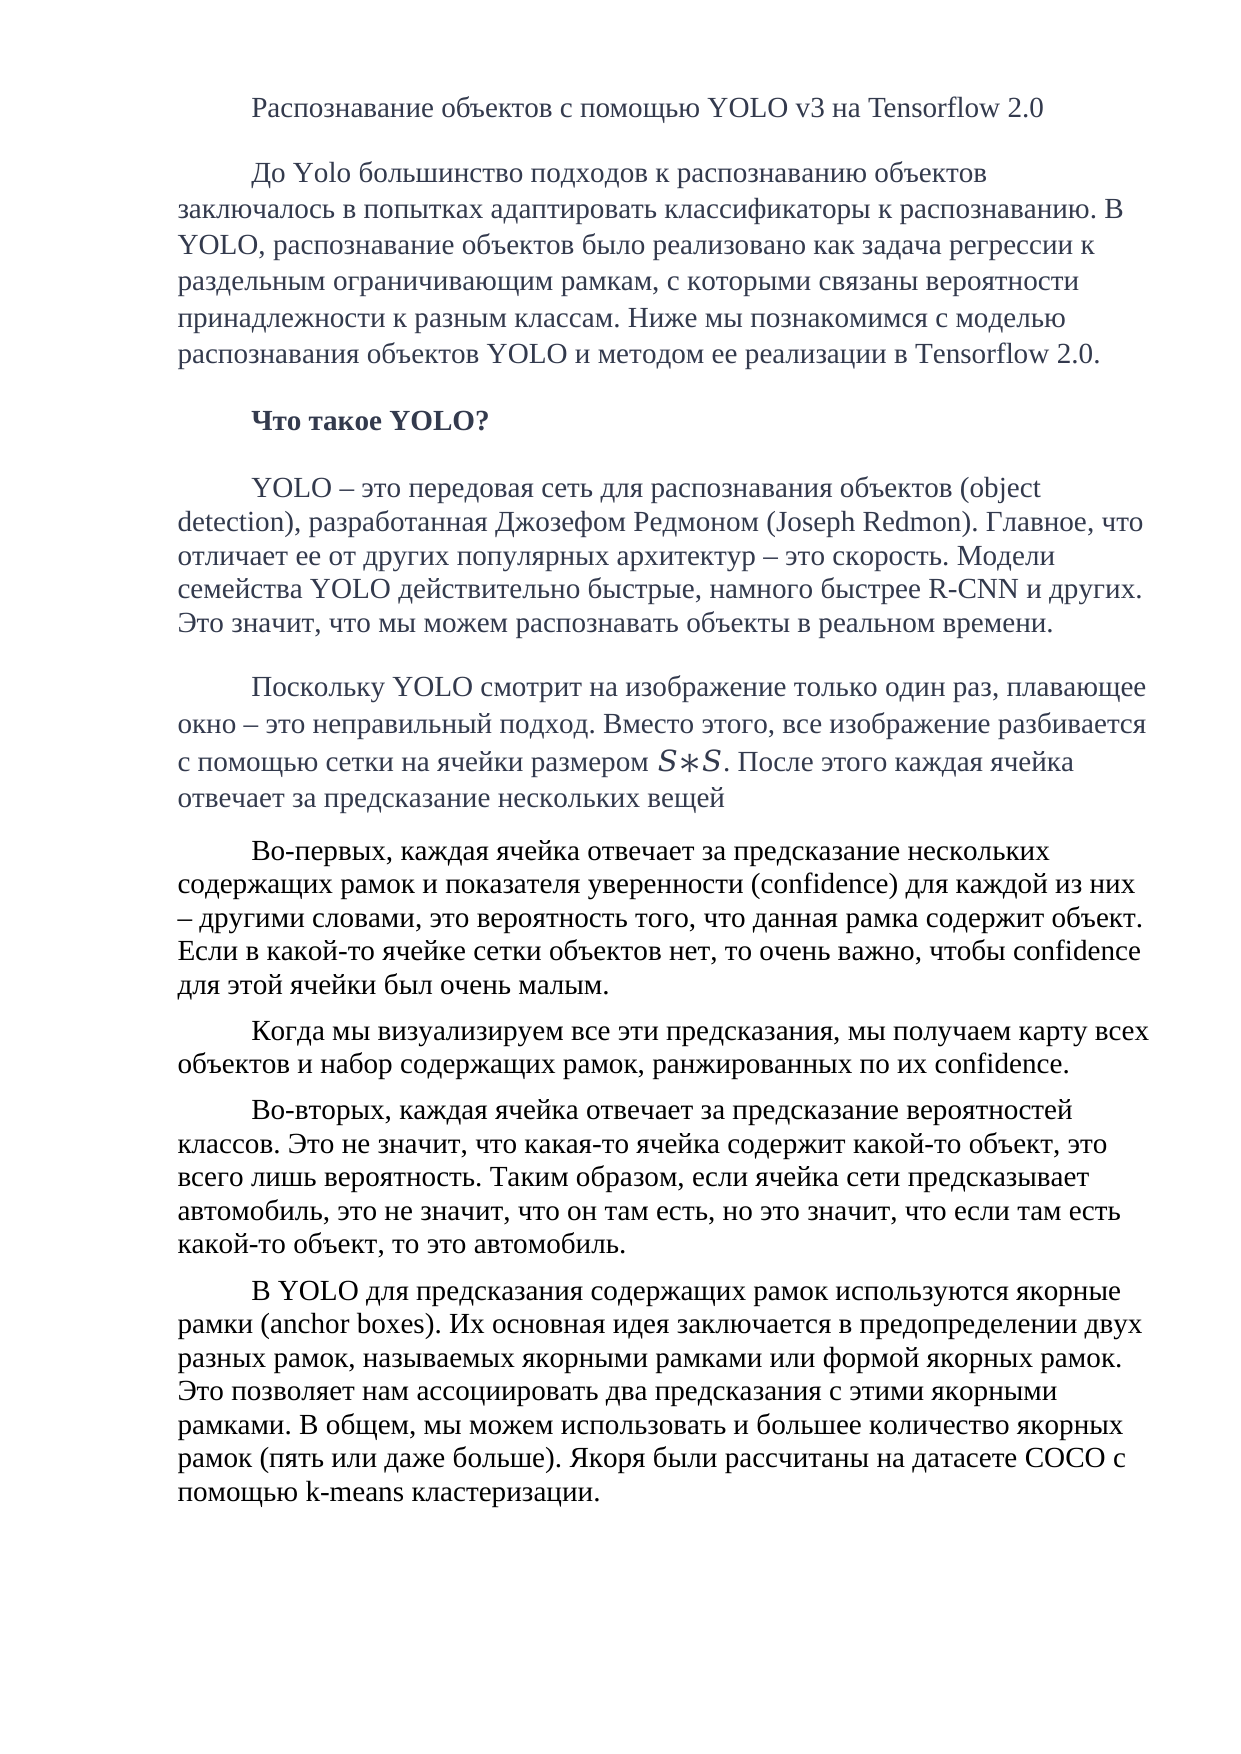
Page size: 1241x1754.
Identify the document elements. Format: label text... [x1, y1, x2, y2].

text В YOLO для предсказания содержащих рамок используются якорные рамки (anchor boxes). Их основная идея заключается в предопределении двух разных рамок, называемых якорными рамками или формой якорных рамок. Это позволяет нам ассоциировать два предсказания с этими якорными рамками. В общем, мы можем использовать и большее количество якорных рамок (пять или даже больше). Якоря были рассчитаны на датасете COCO с помощью k-means кластеризации. [177, 1273, 1152, 1507]
text Во-первых, каждая ячейка отвечает за предсказание нескольких содержащих рамок и показателя уверенности (confidence) для каждой из них – другими словами, это вероятность того, что данная рамка содержит объект. Если в какой-то ячейке сетки объектов нет, то очень важно, чтобы confidence для этой ячейки был очень малым. [177, 833, 1152, 1000]
text Поскольку YOLO смотрит на изображение только один раз, плавающее окно – это неправильный подход. Вместо этого, все изображение разбивается с помощью сетки на ячейки размером 𝑆∗𝑆. После этого каждая ячейка отвечает за предсказание нескольких вещей [177, 669, 1152, 813]
text До Yolo большинство подходов к распознаванию объектов заключалось в попытках адаптировать классификаторы к распознаванию. В YOLO, распознавание объектов было реализовано как задача регрессии к раздельным ограничивающим рамкам, с которыми связаны вероятности принадлежности к разным классам. Ниже мы познакомимся с моделью распознавания объектов YOLO и методом ее реализации в Tensorflow 2.0. [177, 155, 1152, 369]
text Когда мы визуализируем все эти предсказания, мы получаем карту всех объектов и набор содержащих рамок, ранжированных по их confidence. [177, 1013, 1152, 1080]
text YOLO – это передовая сеть для распознавания объектов (object detection), разработанная Джозефом Редмоном (Joseph Redmon). Главное, что отличает ее от других популярных архитектур – это скорость. Модели семейства YOLO действительно быстрые, намного быстрее R-CNN и других. Это значит, что мы можем распознавать объекты в реальном времени. [177, 471, 1152, 638]
text Во-вторых, каждая ячейка отвечает за предсказание вероятностей классов. Это не значит, что какая-то ячейка содержит какой-то объект, это всего лишь вероятность. Таким образом, если ячейка сети предсказывает автомобиль, это не значит, что он там есть, но это значит, что если там есть какой-то объект, то это автомобиль. [177, 1092, 1152, 1260]
subtitle Что такое YOLO? [177, 403, 1152, 437]
text Распознавание объектов с помощью YOLO v3 на Tensorflow 2.0 [177, 90, 1152, 124]
